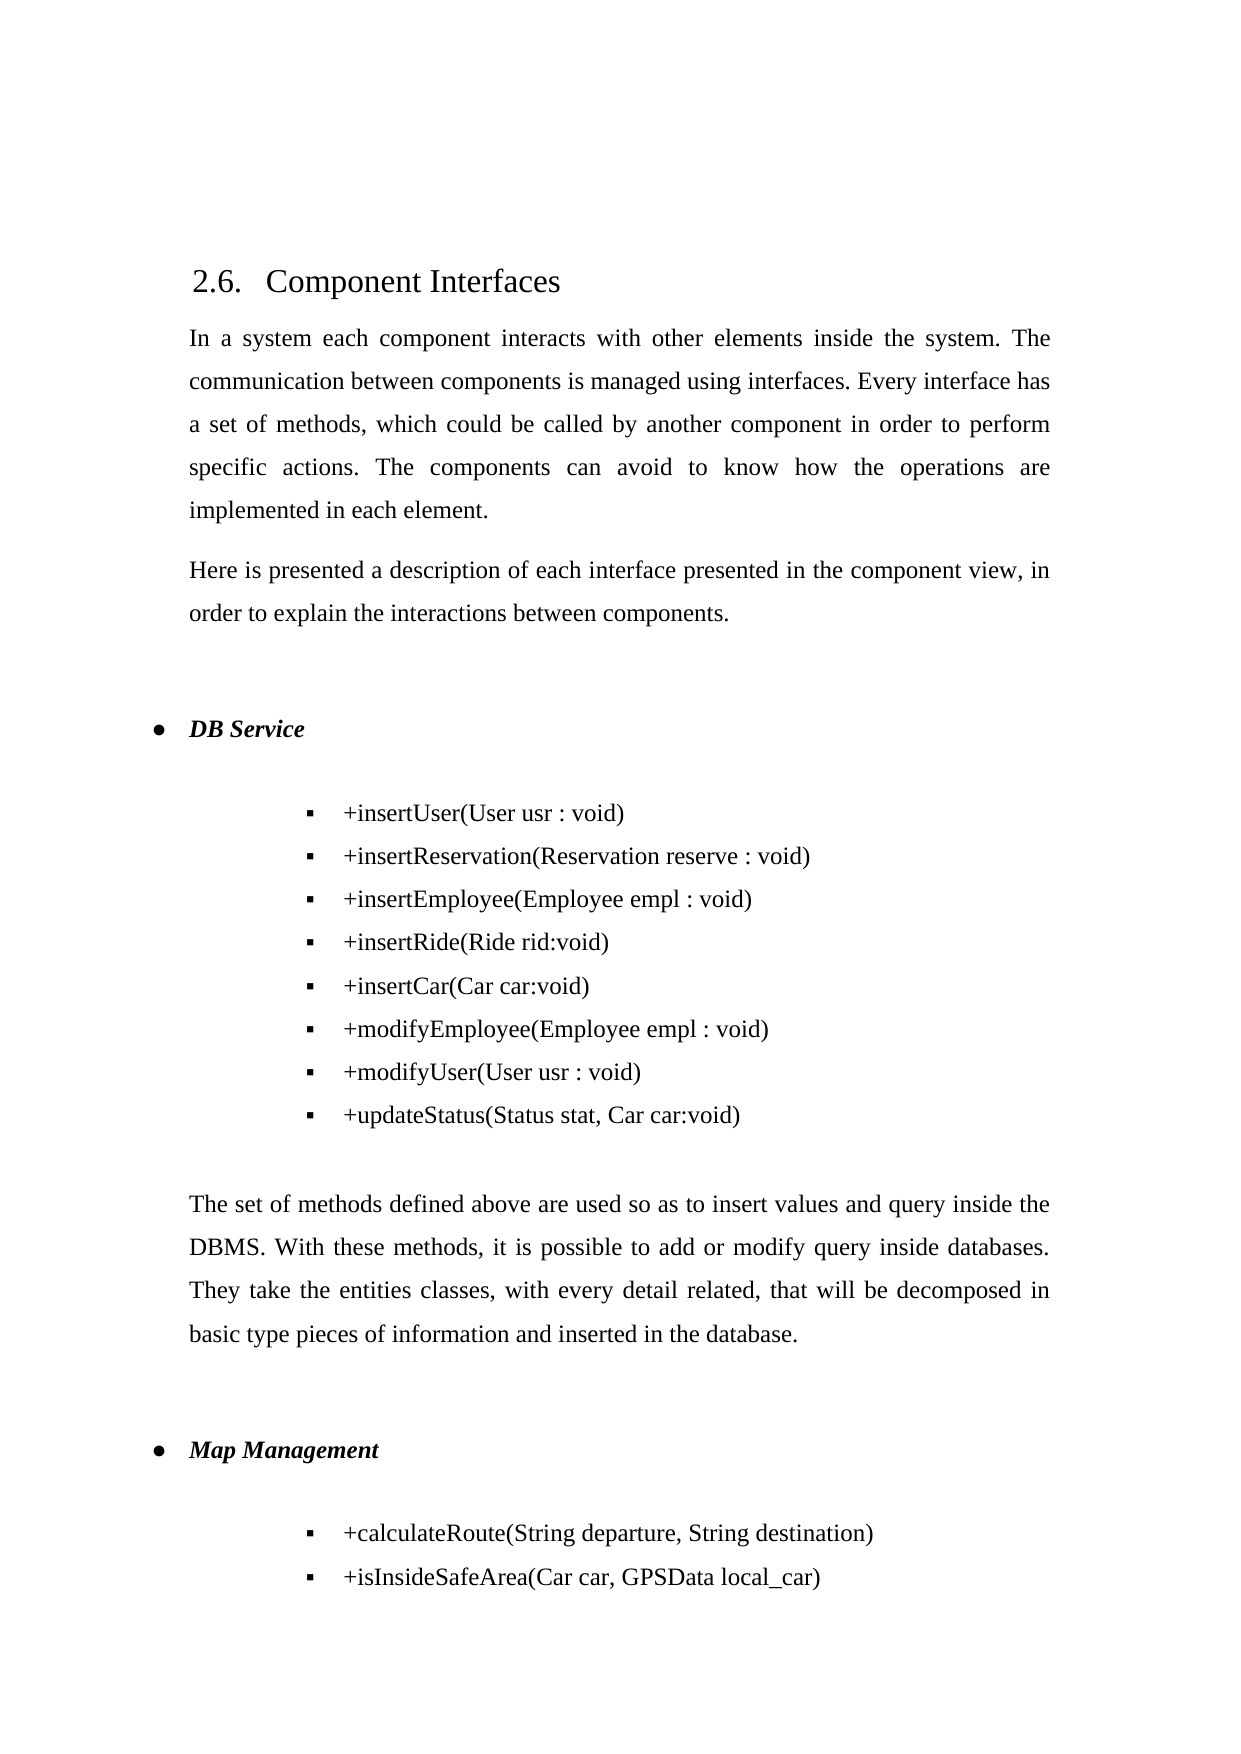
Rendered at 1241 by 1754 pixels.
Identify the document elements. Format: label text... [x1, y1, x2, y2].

list +insertEmployee(Employee empl : void) [306, 884, 1051, 913]
list +modifyEmployee(Employee empl : void) [306, 1014, 1051, 1043]
list Map Management [151, 1435, 1051, 1464]
text In a system each component interacts with other elements inside the system. The communication between components is managed using interfaces. Every interface has a set of methods, which could be called by another component in order to perform specific actions. The components can avoid to know how the operations are implemented in each element. [189, 323, 1051, 524]
list +calculateRoute(String departure, String destination) [306, 1518, 1051, 1547]
list +modifyUser(User usr : void) [306, 1057, 1051, 1086]
list DB Service [151, 714, 1051, 743]
list +updateStatus(Status stat, Car car:void) [306, 1100, 1051, 1129]
list +insertReservation(Reservation reserve : void) [306, 841, 1051, 870]
list +isInsideSafeArea(Car car, GPSData local_car) [306, 1562, 1051, 1590]
text The set of methods defined above are used so as to insert values and query inside the DBMS. With these methods, it is possible to add or modify query inside databases. They take the entities classes, with every detail related, that will be decomposed in basic type pieces of information and inserted in the database. [189, 1189, 1051, 1347]
list +insertCar(Car car:void) [306, 971, 1051, 999]
subtitle 2.6. Component Interfaces [189, 261, 1051, 299]
text Here is presented a description of each interface presented in the component view, in order to explain the interactions between components. [189, 555, 1051, 627]
list +insertRide(Ride rid:void) [306, 927, 1051, 956]
list +insertUser(User usr : void) [306, 798, 1051, 827]
